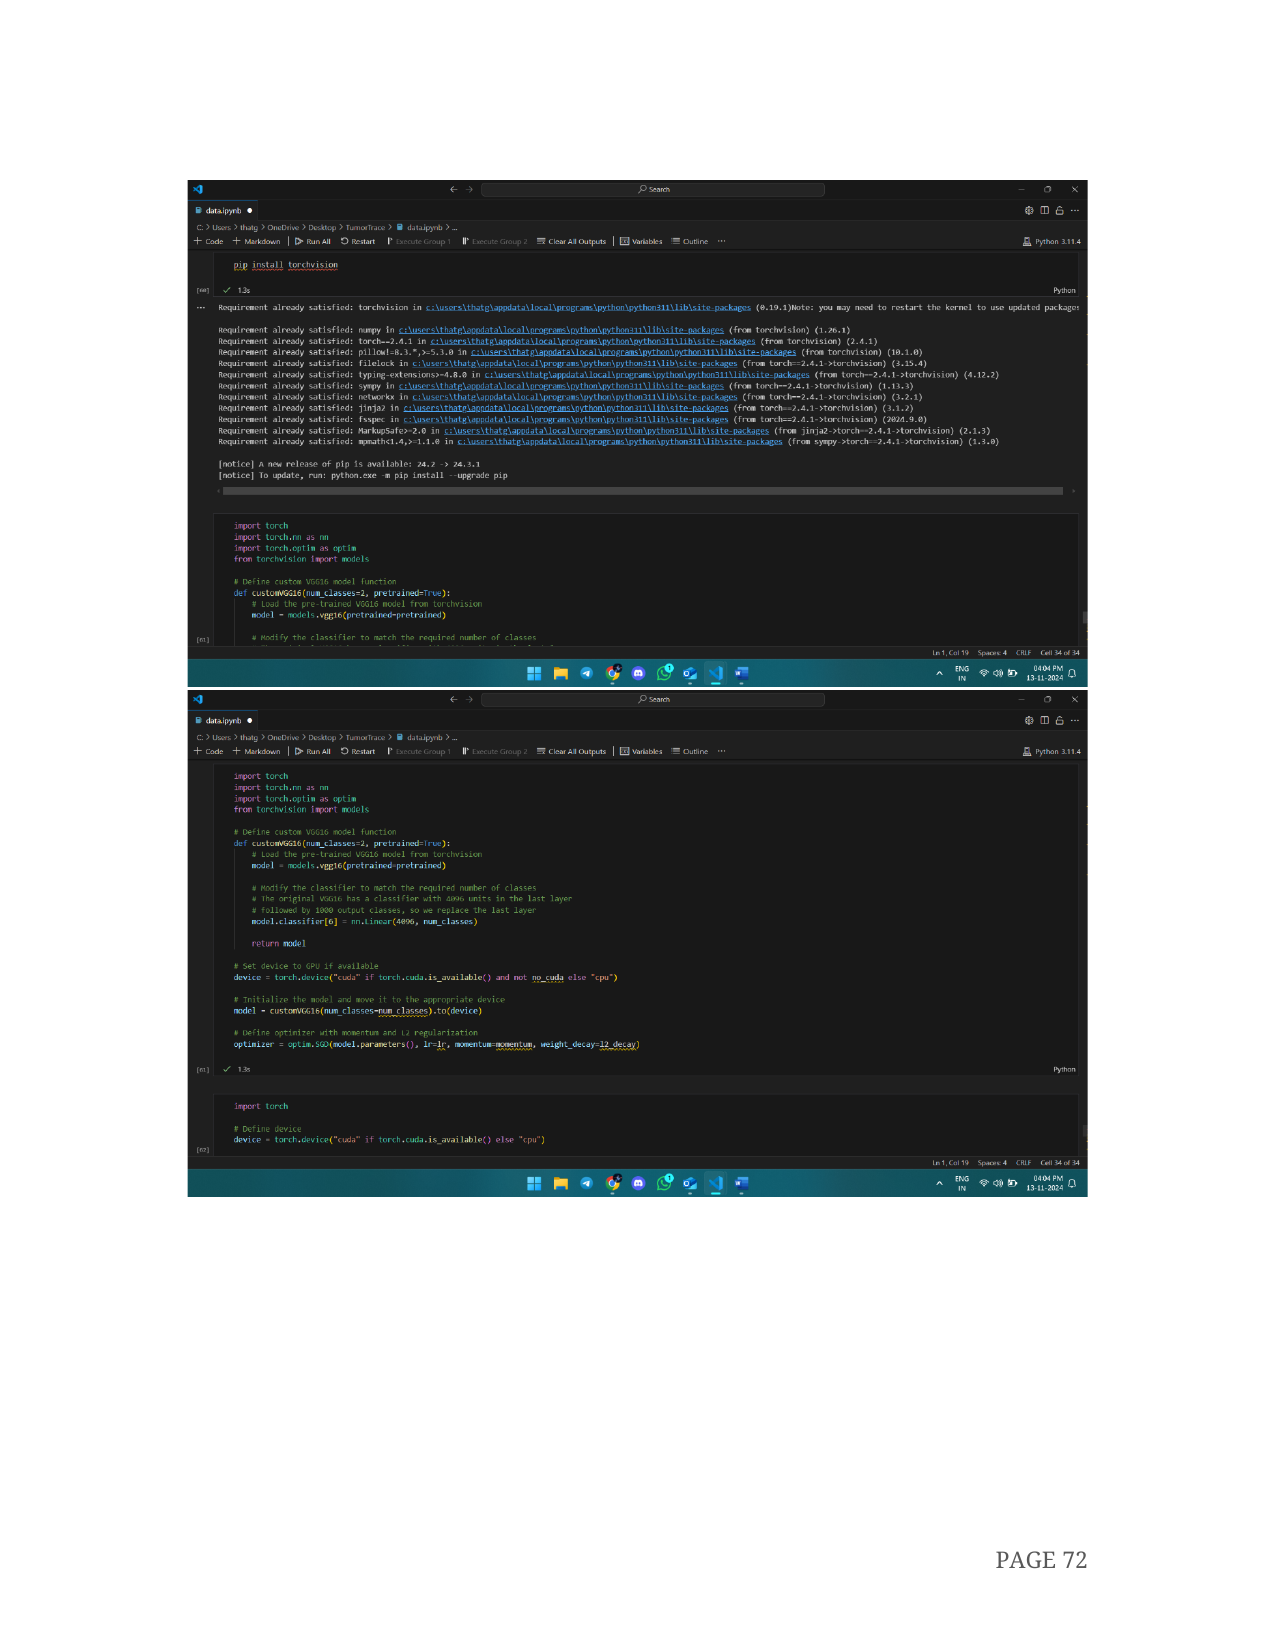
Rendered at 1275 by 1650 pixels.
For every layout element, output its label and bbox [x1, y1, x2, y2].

picture [187, 690, 1088, 1197]
picture [187, 180, 1088, 687]
